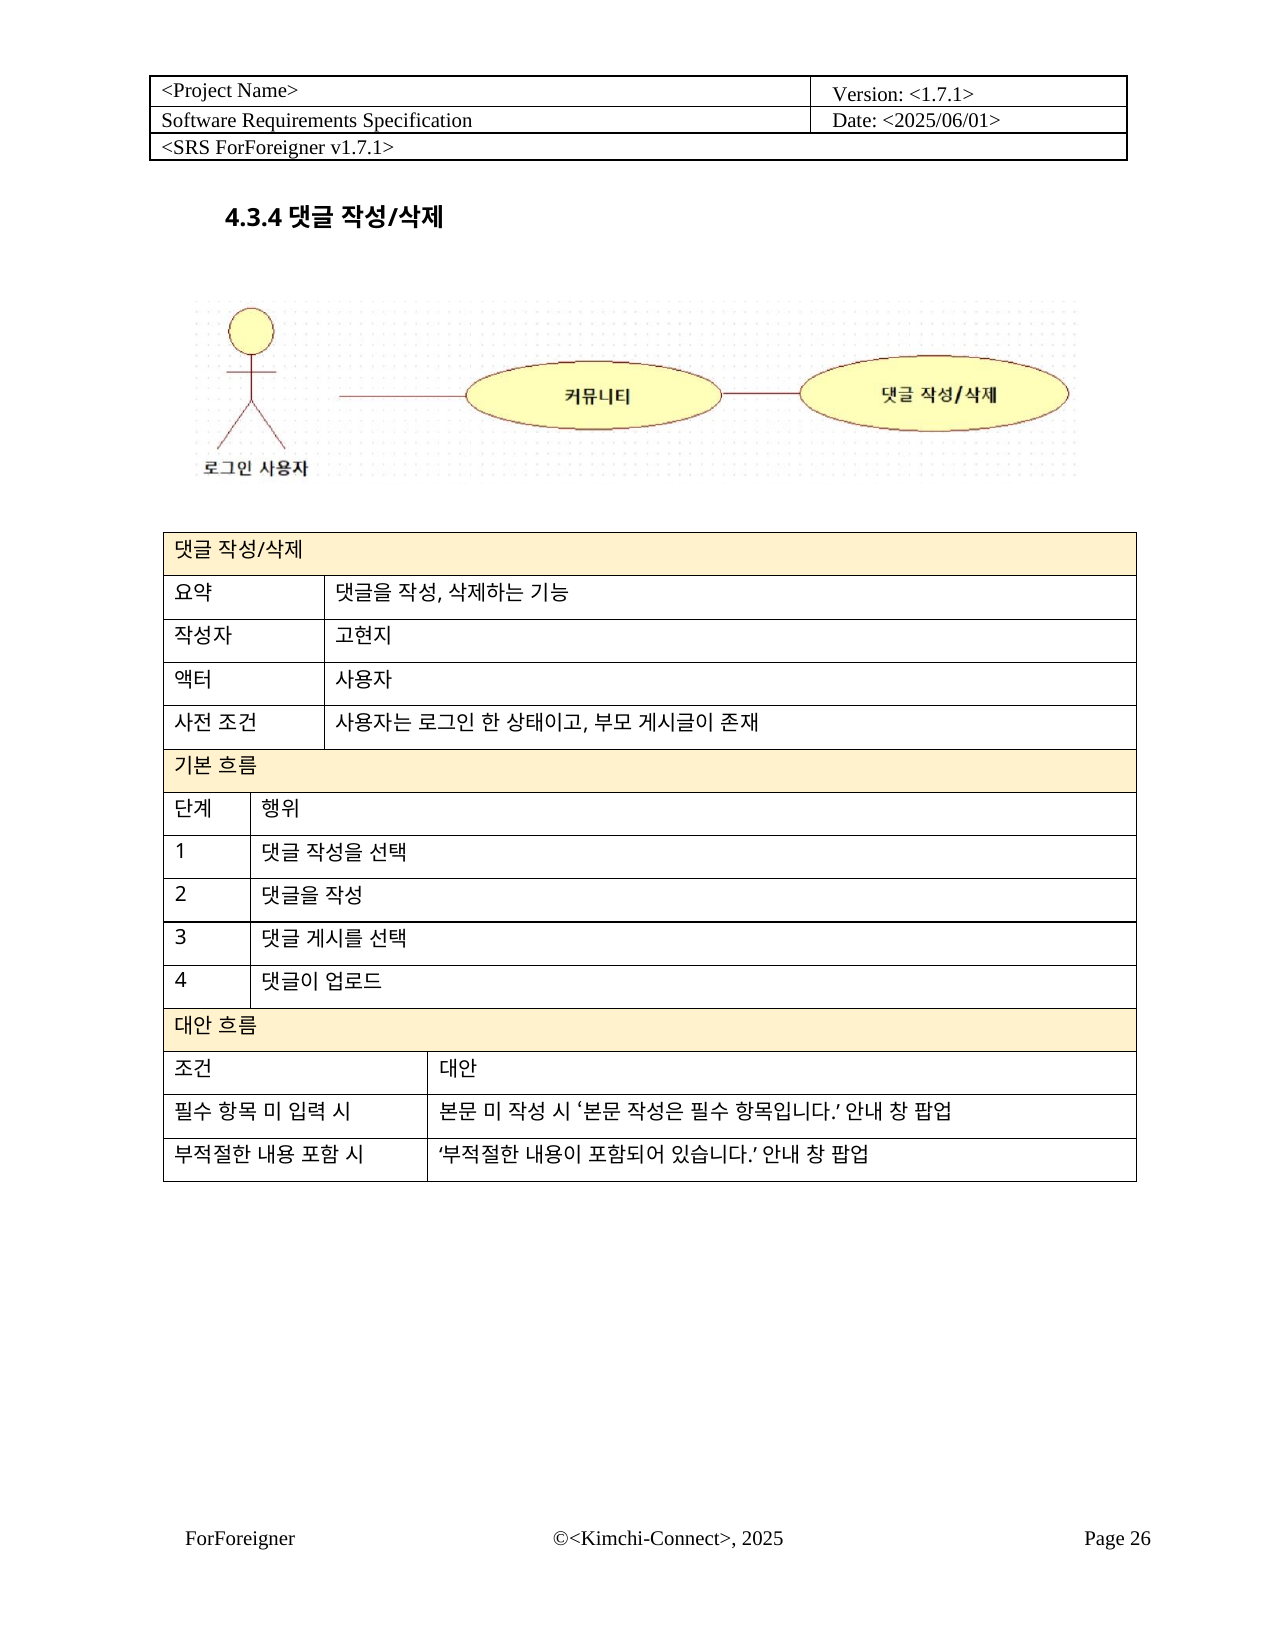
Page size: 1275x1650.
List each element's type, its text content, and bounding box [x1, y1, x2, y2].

table_cell 댓글이 업로드 [251, 966, 1136, 1008]
table_cell 댓글 작성을 선택 [251, 836, 1136, 878]
table_cell 액터 [164, 663, 324, 705]
table_cell 사용자 [325, 663, 1136, 705]
table_cell 대안 [428, 1052, 1136, 1094]
table_cell 요약 [164, 576, 324, 619]
table_cell 고현지 [325, 620, 1136, 662]
table_cell 본문 미 작성 시 ‘본문 작성은 필수 항목입니다.’ 안내 창 팝업 [428, 1095, 1136, 1138]
table_cell 댓글을 작성 [251, 879, 1136, 921]
table_cell 3 [164, 923, 250, 964]
table_cell 사용자는 로그인 한 상태이고, 부모 게시글이 존재 [325, 706, 1136, 748]
table_cell 기본 흐름 [164, 750, 1136, 792]
table_cell 댓글 게시를 선택 [251, 923, 1136, 964]
table_cell 필수 항목 미 입력 시 [164, 1095, 427, 1138]
table_cell 행위 [251, 793, 1136, 835]
table_cell 1 [164, 836, 250, 878]
table_cell 조건 [164, 1052, 427, 1094]
table_cell 작성자 [164, 620, 324, 662]
subtitle 4.3.4 댓글 작성/삭제 [150, 198, 1125, 234]
table_header 댓글 작성/삭제 [164, 533, 1136, 575]
table_cell 대안 흐름 [164, 1009, 1136, 1051]
picture [195, 301, 1080, 484]
table_cell 단계 [164, 793, 250, 835]
table_cell ‘부적절한 내용이 포함되어 있습니다.’ 안내 창 팝업 [428, 1139, 1136, 1181]
table_cell 부적절한 내용 포함 시 [164, 1139, 427, 1181]
table_cell 4 [164, 966, 250, 1008]
table_cell 2 [164, 879, 250, 921]
table_cell 사전 조건 [164, 706, 324, 748]
table_cell 댓글을 작성, 삭제하는 기능 [325, 576, 1136, 619]
